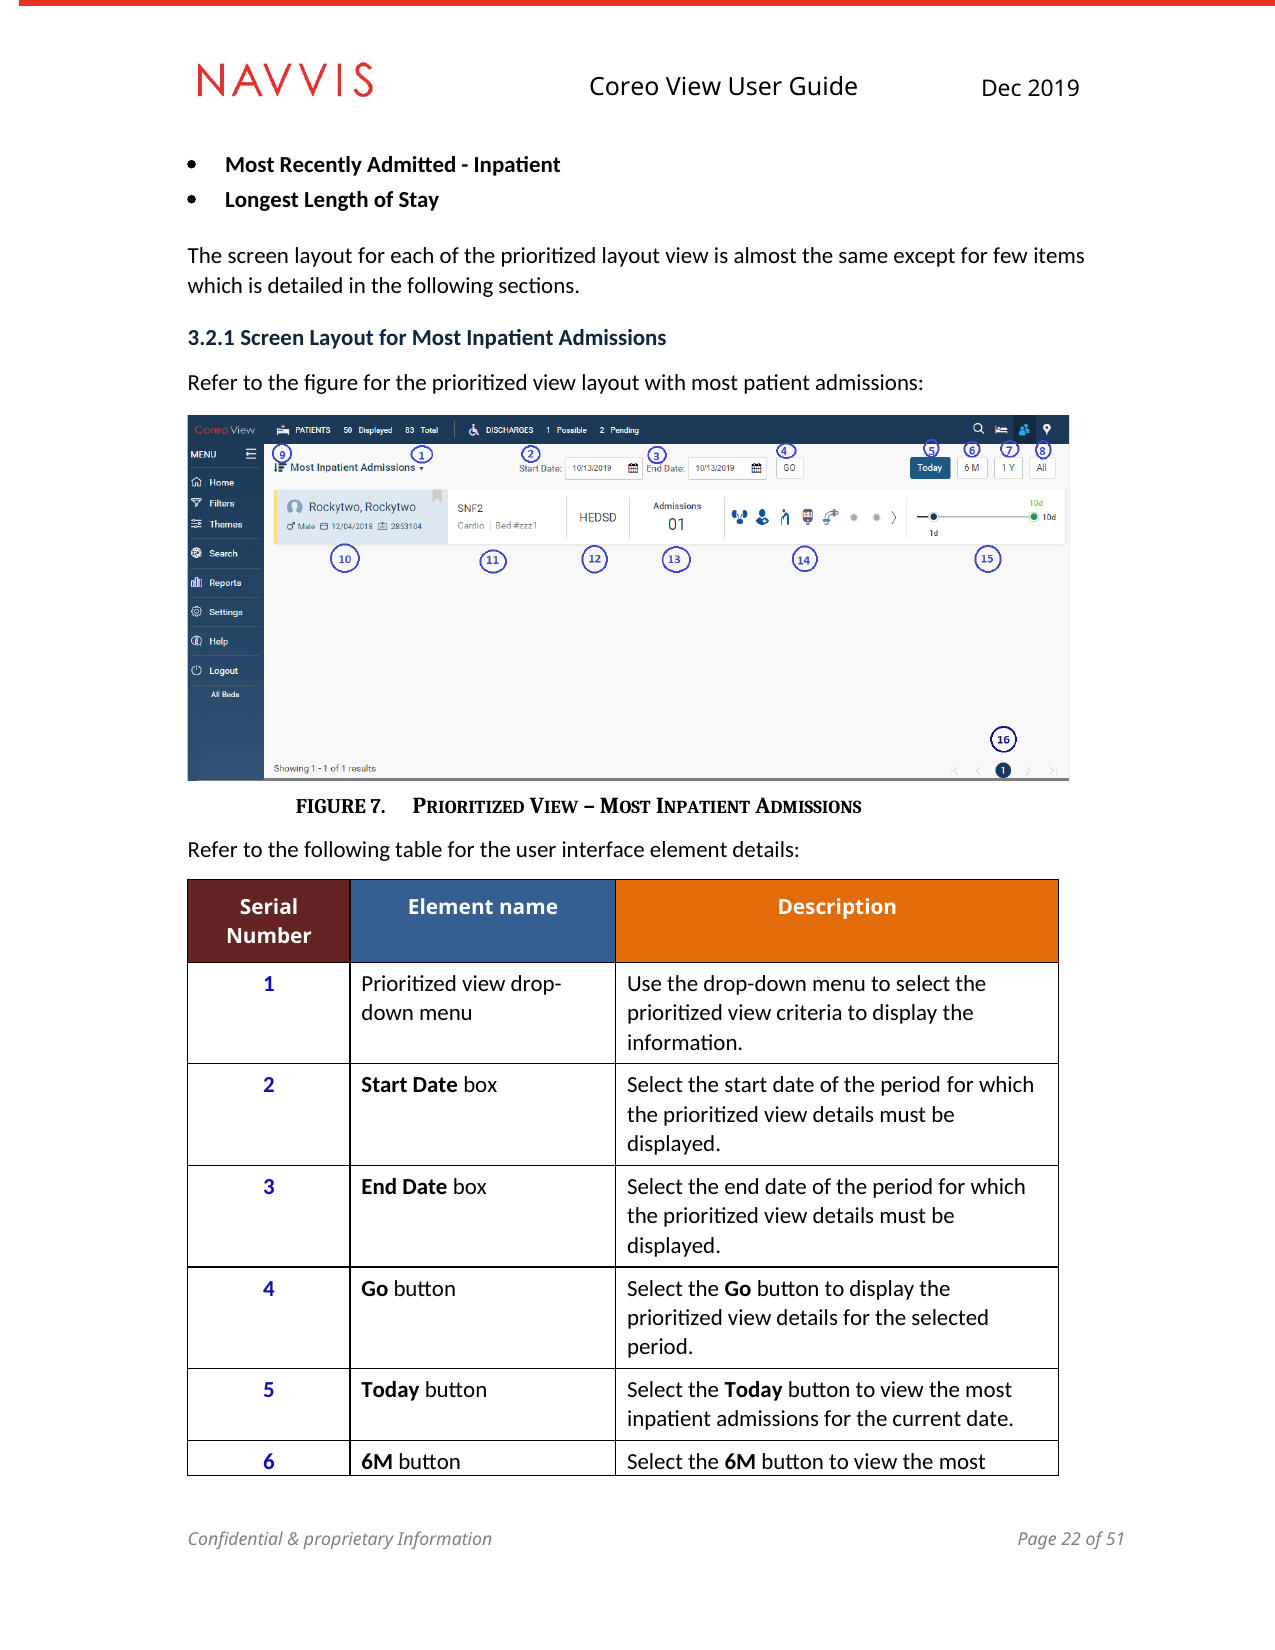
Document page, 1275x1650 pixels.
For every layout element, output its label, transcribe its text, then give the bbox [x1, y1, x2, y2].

table_header Serial Number [188, 880, 349, 962]
table_header Description [616, 880, 1058, 962]
text Refer to the following table for the user interface element details: [187, 836, 1087, 863]
table_cell Select the start date of the period for which the prioritized view details must be displayed. [616, 1064, 1058, 1165]
table_cell Today button [351, 1369, 615, 1440]
table_cell 3 [188, 1166, 349, 1266]
list Most Recently Admitted - Inpatient [187, 150, 1087, 178]
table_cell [616, 1441, 1058, 1475]
text The screen layout for each of the prioritized layout view is almost the same except for few items which is detailed in the following sections. [187, 241, 1087, 299]
subtitle Screen Layout for Most Inpatient Admissions [187, 323, 1087, 351]
table_cell Select the end date of the period for which the prioritized view details must be displayed. [616, 1166, 1058, 1266]
picture [187, 55, 383, 104]
table_cell 4 [188, 1268, 349, 1368]
table_cell Select the Go button to display the prioritized view details for the selected period. [616, 1268, 1058, 1368]
table_cell 2 [188, 1064, 349, 1165]
table_header Element name [351, 880, 615, 962]
table_cell 6M button [351, 1441, 615, 1475]
table_cell Select the Today button to view the most inpatient admissions for the current date. [616, 1369, 1058, 1440]
table_cell 6 [188, 1441, 349, 1475]
picture [187, 415, 1070, 781]
list Longest Length of Stay [187, 185, 1087, 213]
table_cell Prioritized view drop-down menu [351, 963, 615, 1063]
table_cell Start Date box [351, 1064, 615, 1165]
text Refer to the figure for the prioritized view layout with most patient admissions: [187, 368, 1087, 396]
table_cell End Date box [351, 1166, 615, 1266]
table_cell Go button [351, 1268, 615, 1368]
table_cell 5 [188, 1369, 349, 1440]
table_cell 1 [188, 963, 349, 1063]
text Prioritized View – Most Inpatient Admissions [296, 793, 1087, 819]
table_cell Use the drop-down menu to select the prioritized view criteria to display the information. [616, 963, 1058, 1063]
